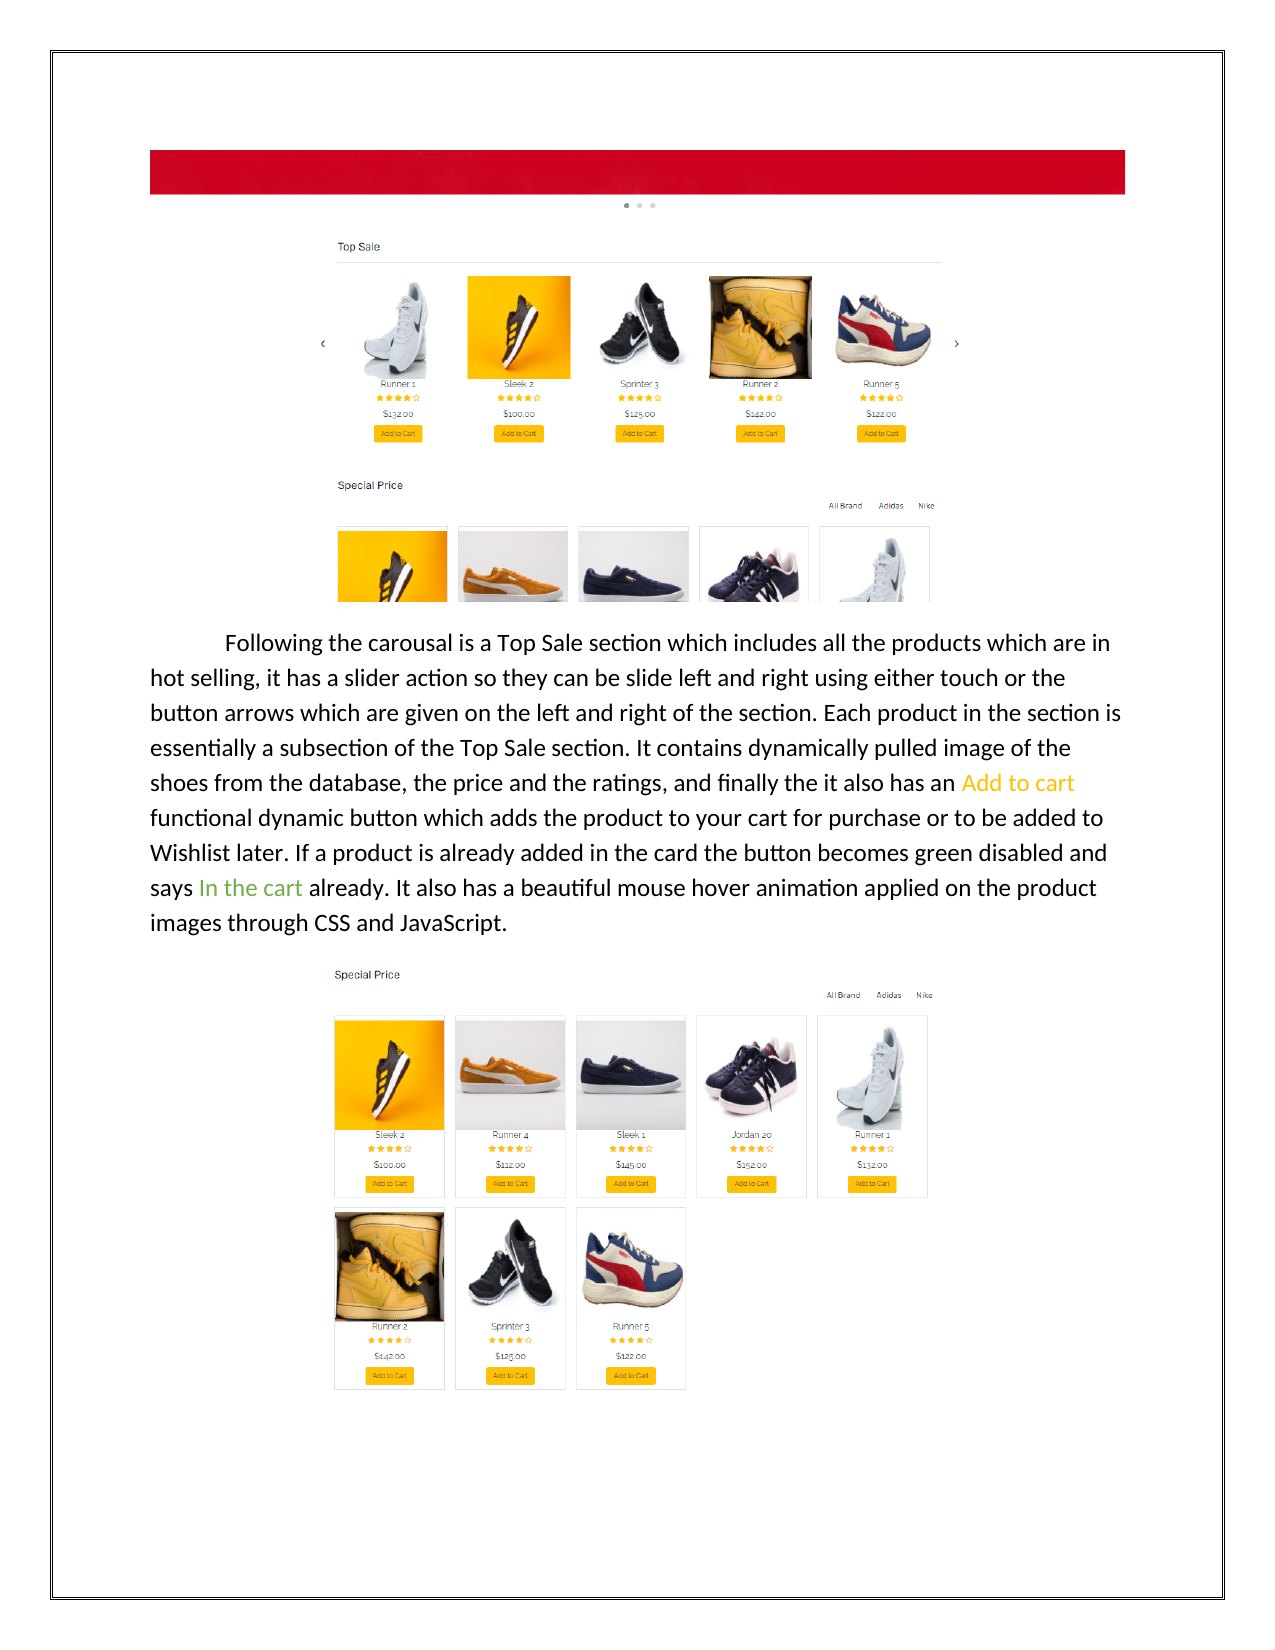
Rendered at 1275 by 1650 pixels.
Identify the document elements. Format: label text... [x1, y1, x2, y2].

text Following the carousal is a Top Sale section which includes all the products which are in hot selling, it has a slider action so they can be slide left and right using either touch or the button arrows which are given on the left and right of the section. Each product in the section is essentially a subsection of the Top Sale section. It contains dynamically pulled image of the shoes from the database, the price and the ratings, and finally the it also has an Add to cart functional dynamic button which adds the product to your cart for purchase or to be added to Wishlist later. If a product is already added in the card the button becomes green disabled and says In the cart already. It also has a beautiful mouse hover animation applied on the product images through CSS and JavaScript. [150, 627, 1125, 937]
picture [150, 962, 1125, 1415]
picture [150, 150, 1125, 602]
